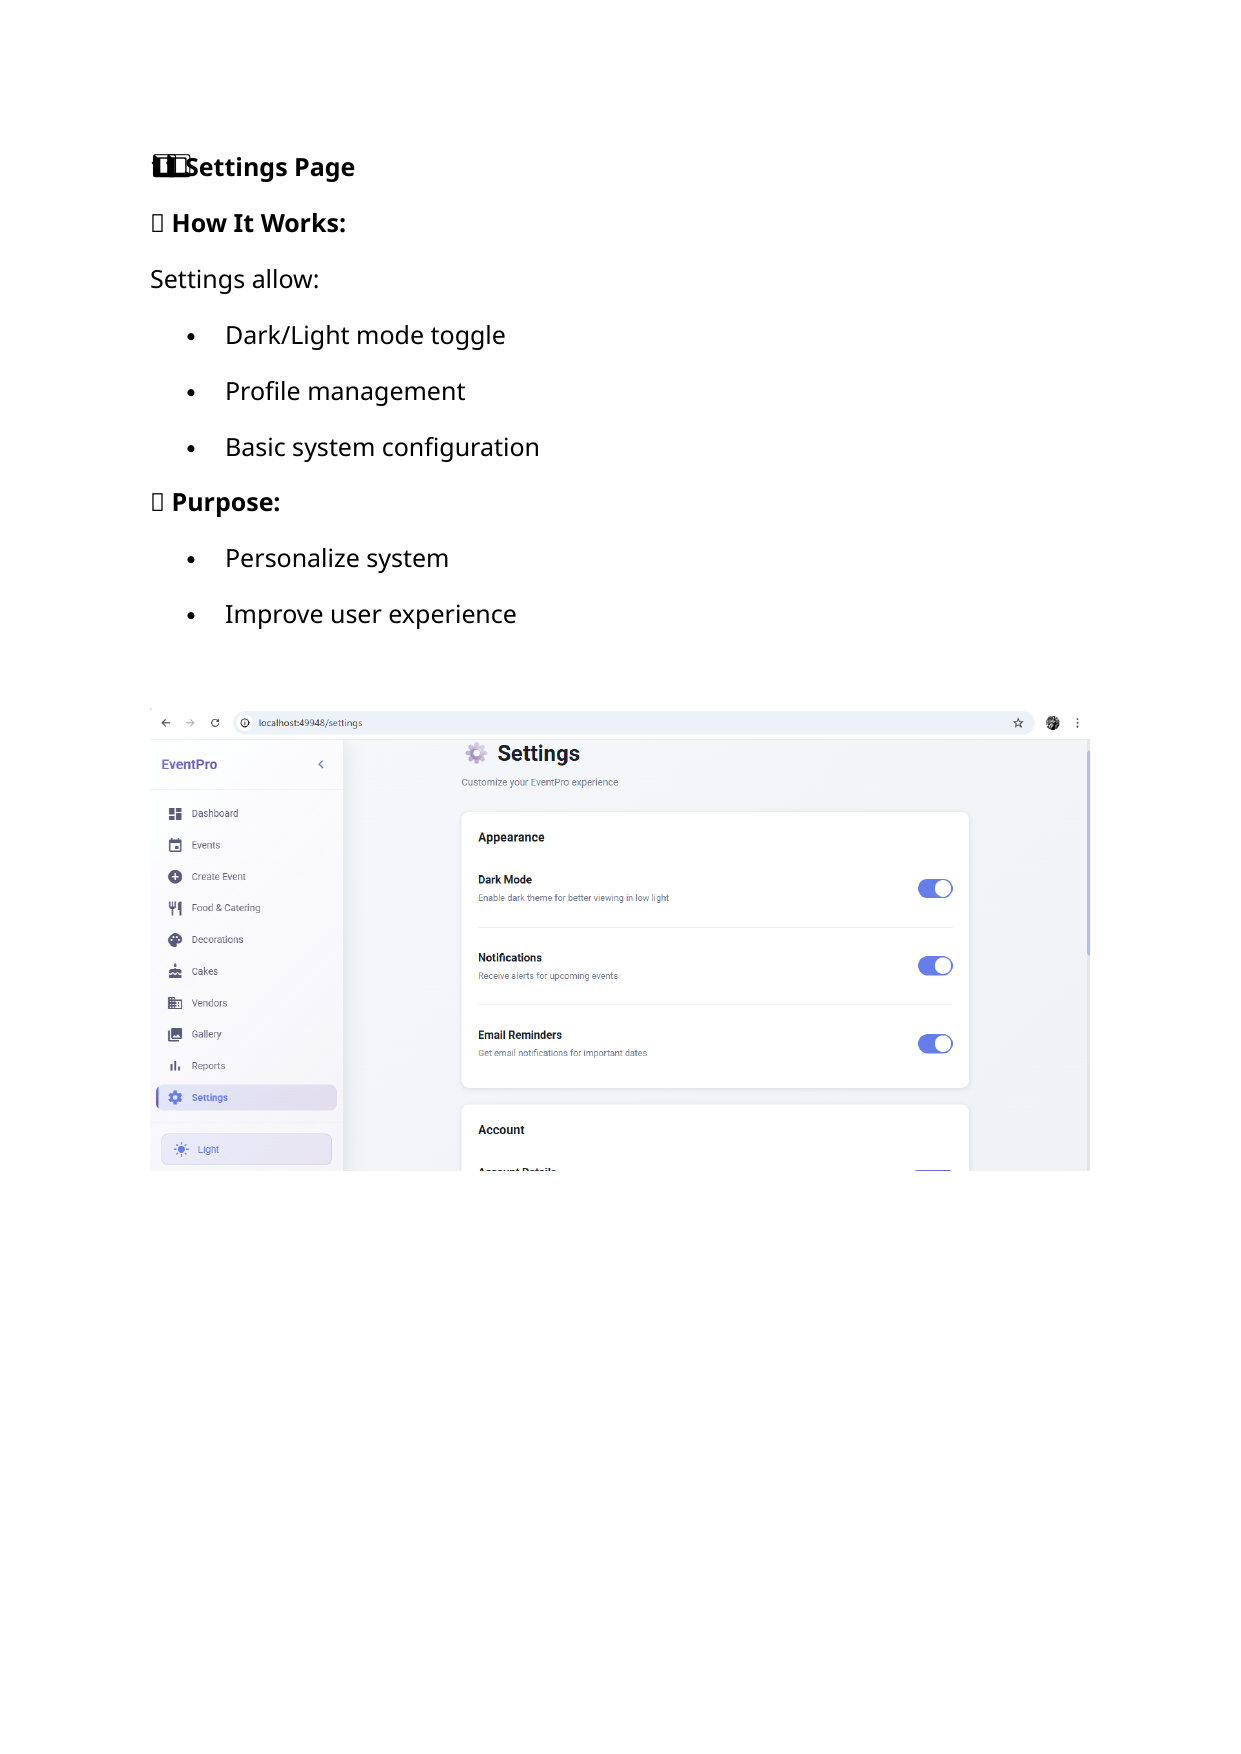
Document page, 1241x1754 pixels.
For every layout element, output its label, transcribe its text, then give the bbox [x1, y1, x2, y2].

text 🎯 Purpose: [150, 485, 1090, 519]
list Improve user experience [187, 597, 1090, 631]
picture [150, 708, 1091, 1171]
list Basic system configuration [187, 429, 1090, 463]
text 1️⃣1️⃣ Settings Page [150, 150, 1090, 184]
text ✅ How It Works: [150, 206, 1090, 240]
text Settings allow: [150, 262, 1090, 296]
list Dark/Light mode toggle [187, 317, 1090, 352]
list Profile management [187, 373, 1090, 407]
list Personalize system [187, 541, 1090, 575]
